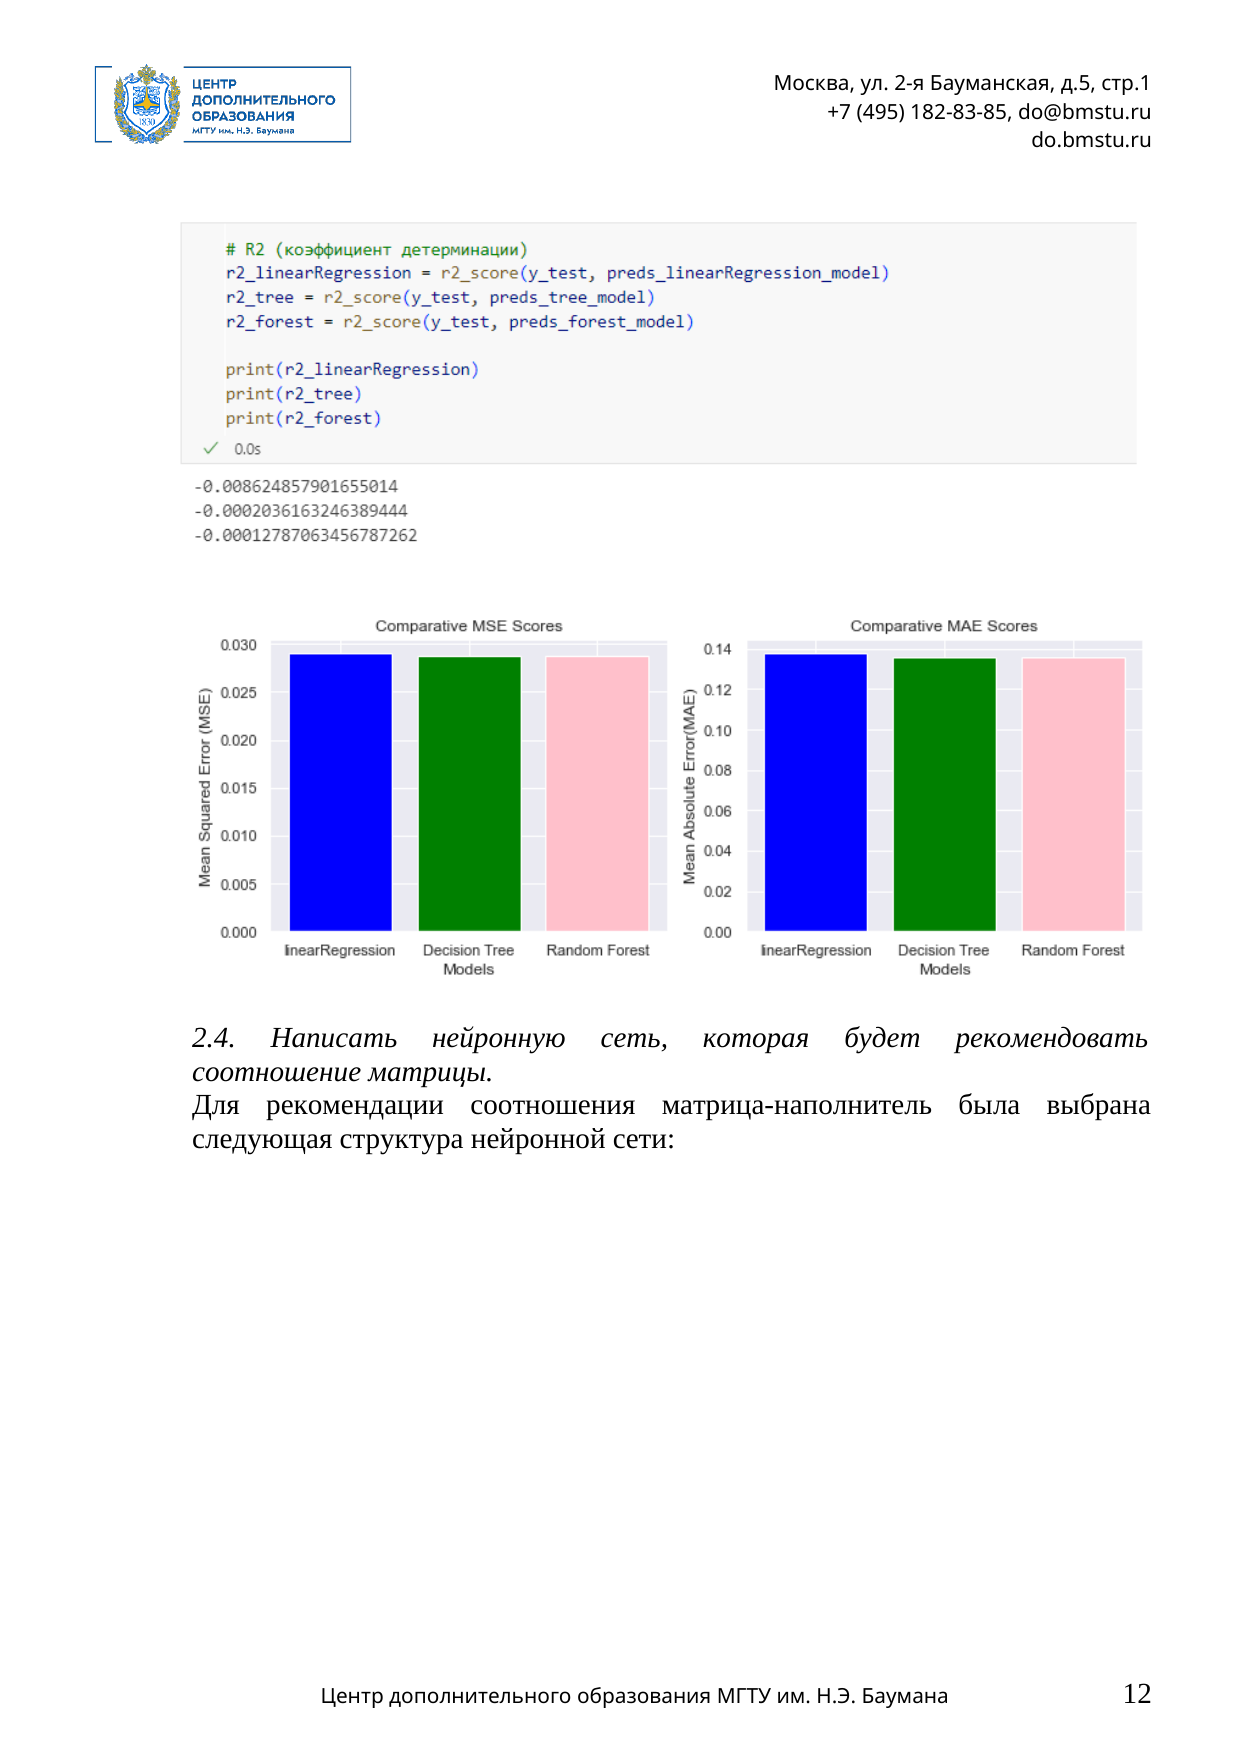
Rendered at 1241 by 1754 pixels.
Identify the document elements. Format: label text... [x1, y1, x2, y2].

text Для рекомендации соотношения матрица-наполнитель была выбрана следующая структура нейронной сети: [192, 1087, 1152, 1154]
text 2.4. Написать нейронную сеть, которая будет рекомендовать соотношение матрицы. [192, 1020, 1152, 1087]
picture [94, 64, 352, 144]
picture [191, 611, 1152, 987]
picture [177, 215, 1137, 595]
